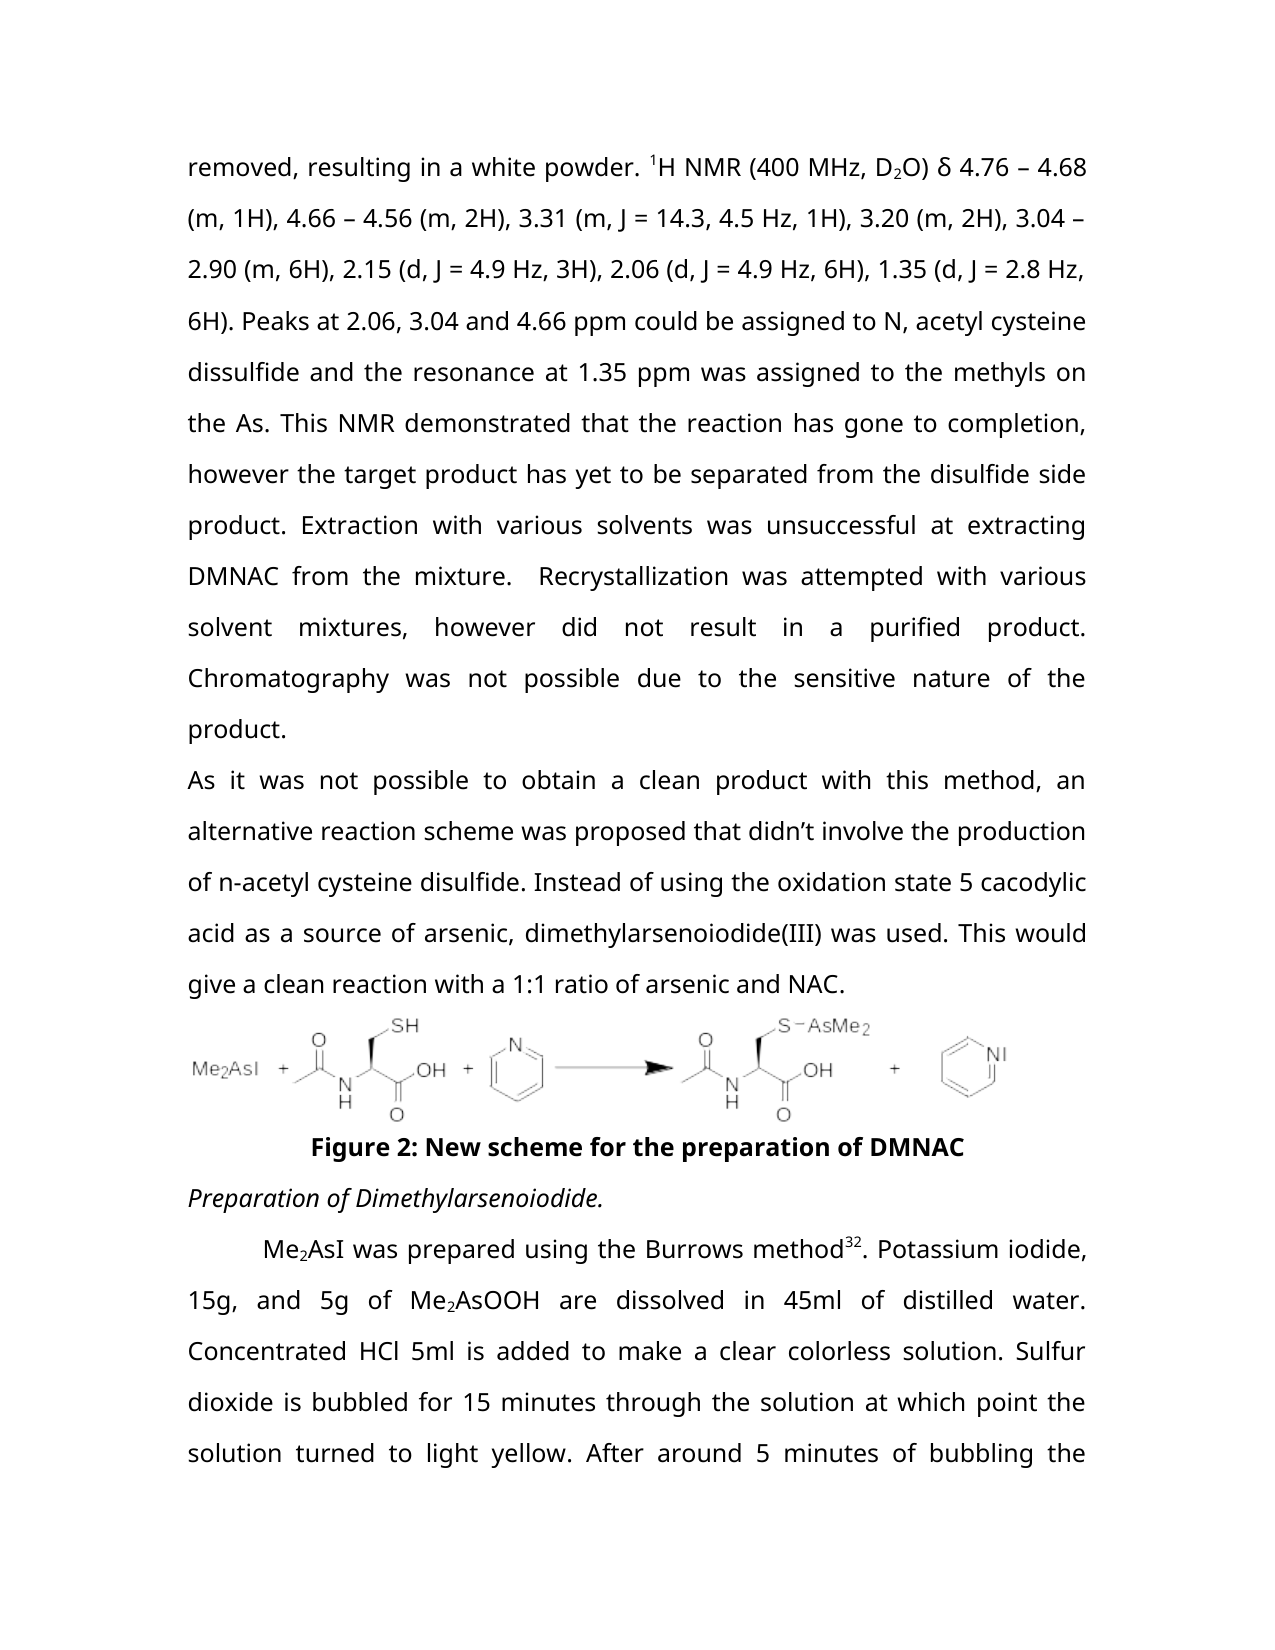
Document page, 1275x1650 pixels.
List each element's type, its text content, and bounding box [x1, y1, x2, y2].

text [187, 150, 1087, 746]
text Preparation of Dimethylarsenoiodide. [187, 1180, 1087, 1214]
text As it was not possible to obtain a clean product with this method, an alternative reaction scheme was proposed that didn’t involve the production of n-acetyl cysteine disulfide. Instead of using the oxidation state 5 cacodylic acid as a source of arsenic, dimethylarsenoiodide(III) was used. This would give a clean reaction with a 1:1 ratio of arsenic and NAC. [187, 762, 1087, 1001]
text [187, 1231, 1087, 1470]
